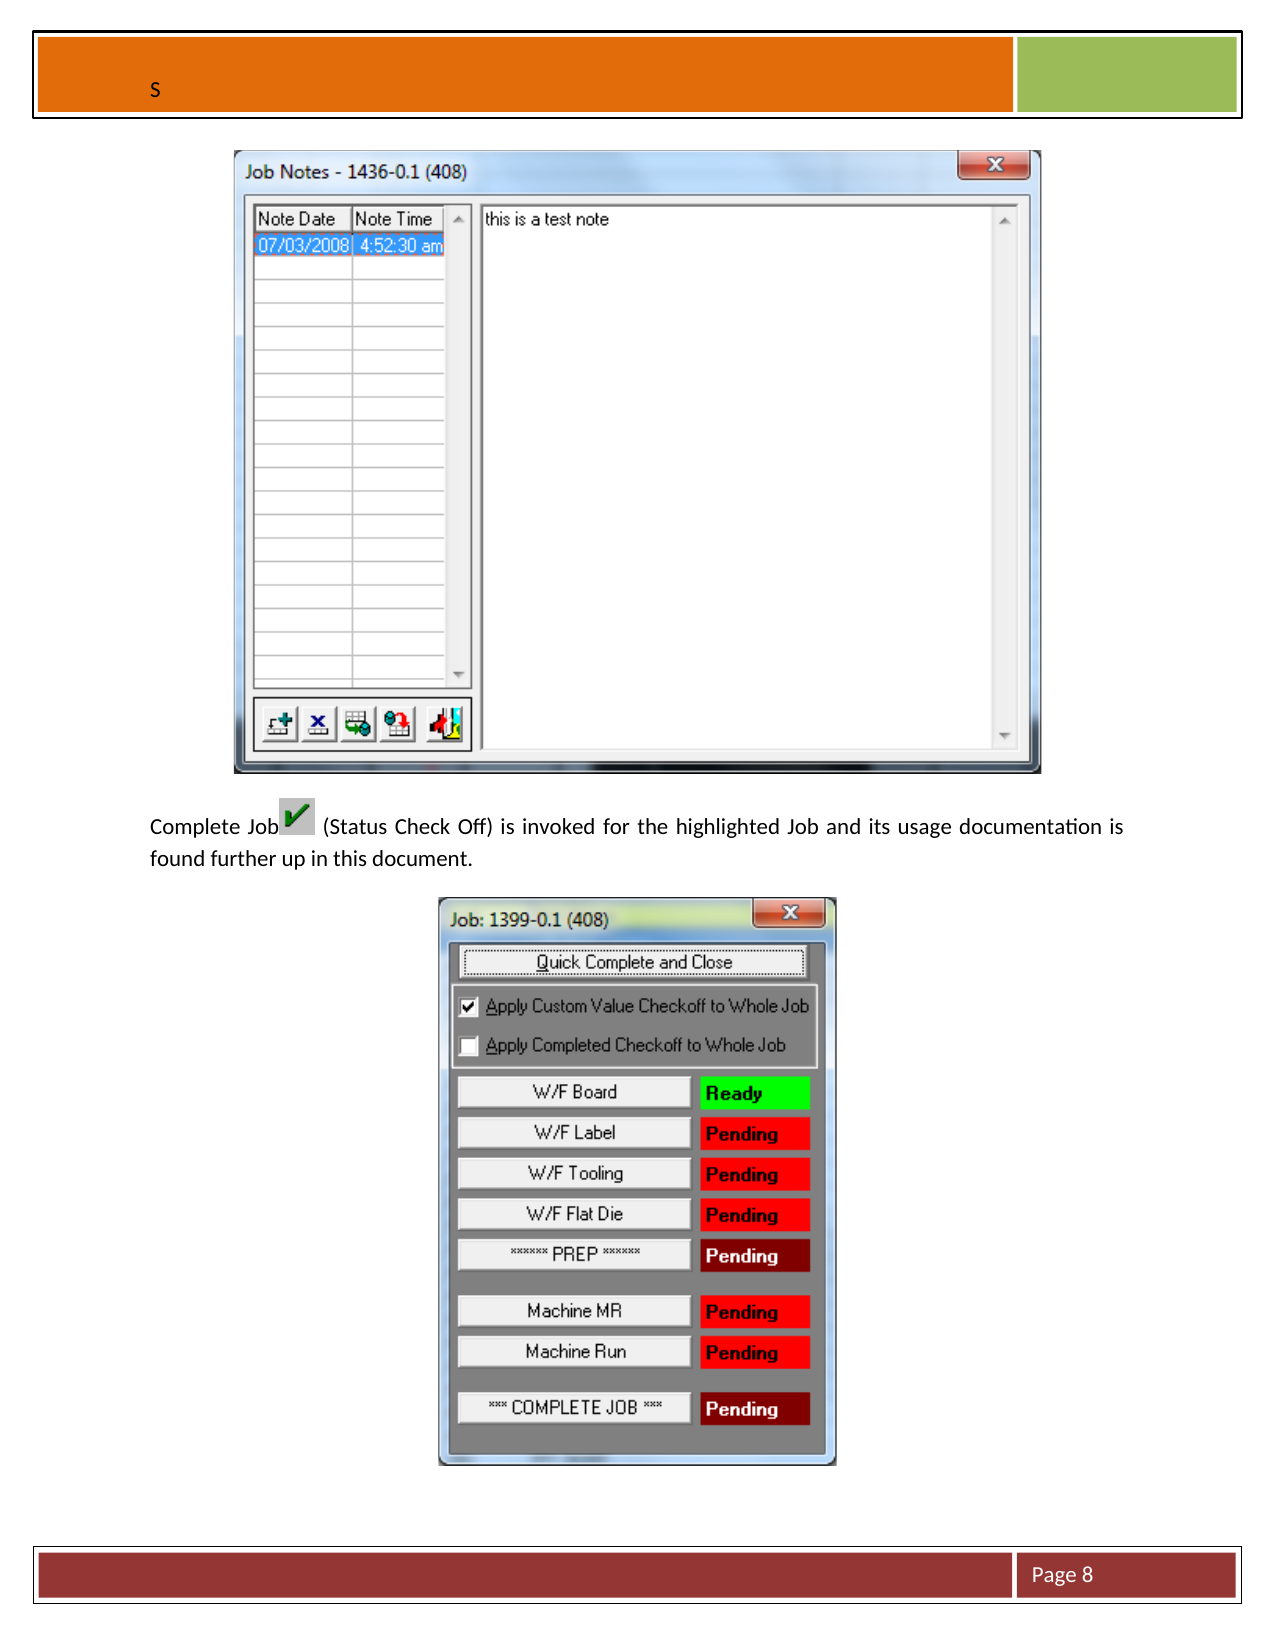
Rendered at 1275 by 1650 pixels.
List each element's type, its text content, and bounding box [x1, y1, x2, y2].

text Complete Job (Status Check Off) is invoked for the highlighted Job and its usage documentation is found further up in this document. [150, 798, 1125, 872]
picture [438, 897, 837, 1466]
picture [233, 150, 1042, 774]
picture [279, 798, 315, 835]
